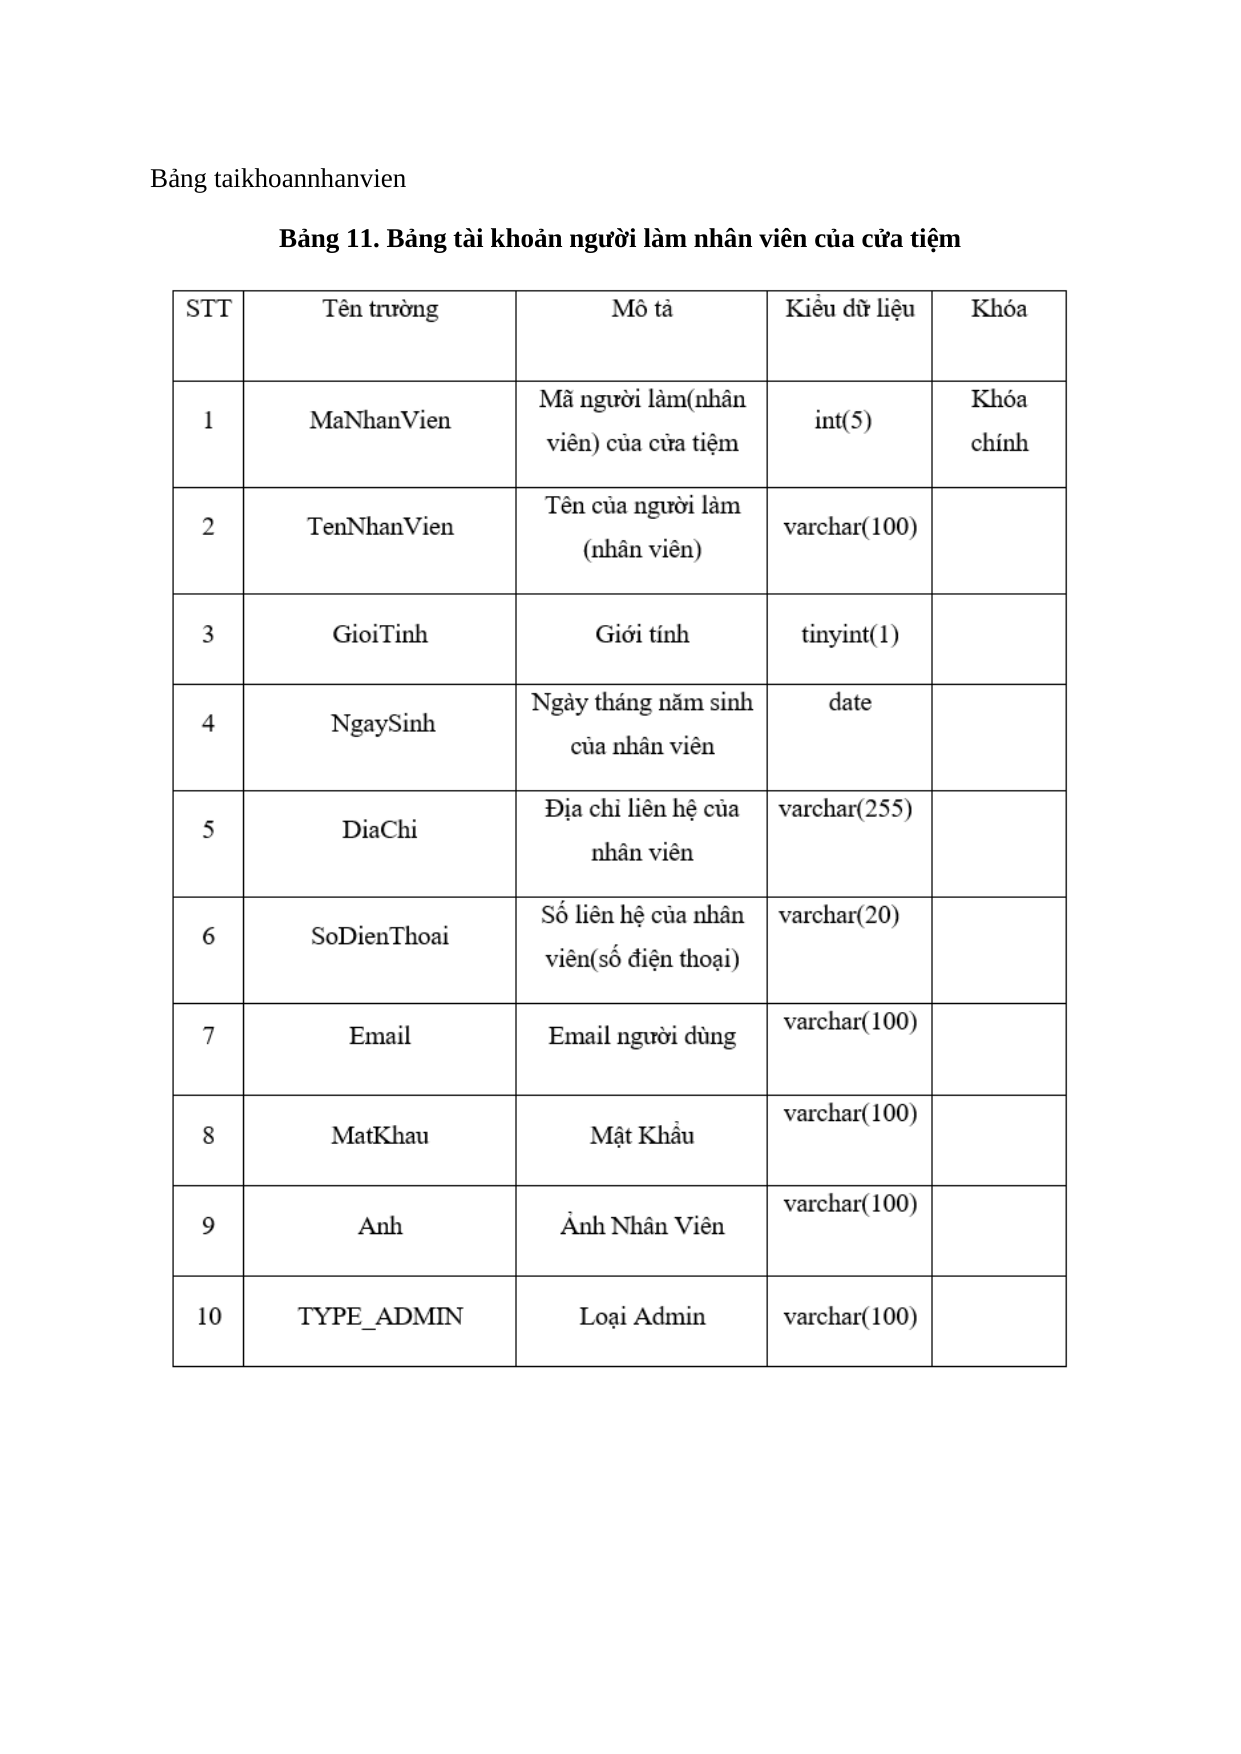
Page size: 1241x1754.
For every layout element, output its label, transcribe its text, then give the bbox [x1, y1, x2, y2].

text Bảng 11. Bảng tài khoản người làm nhân viên của cửa tiệm [150, 222, 1090, 253]
text Bảng taikhoannhanvien [150, 162, 1090, 194]
picture [150, 273, 1091, 1378]
